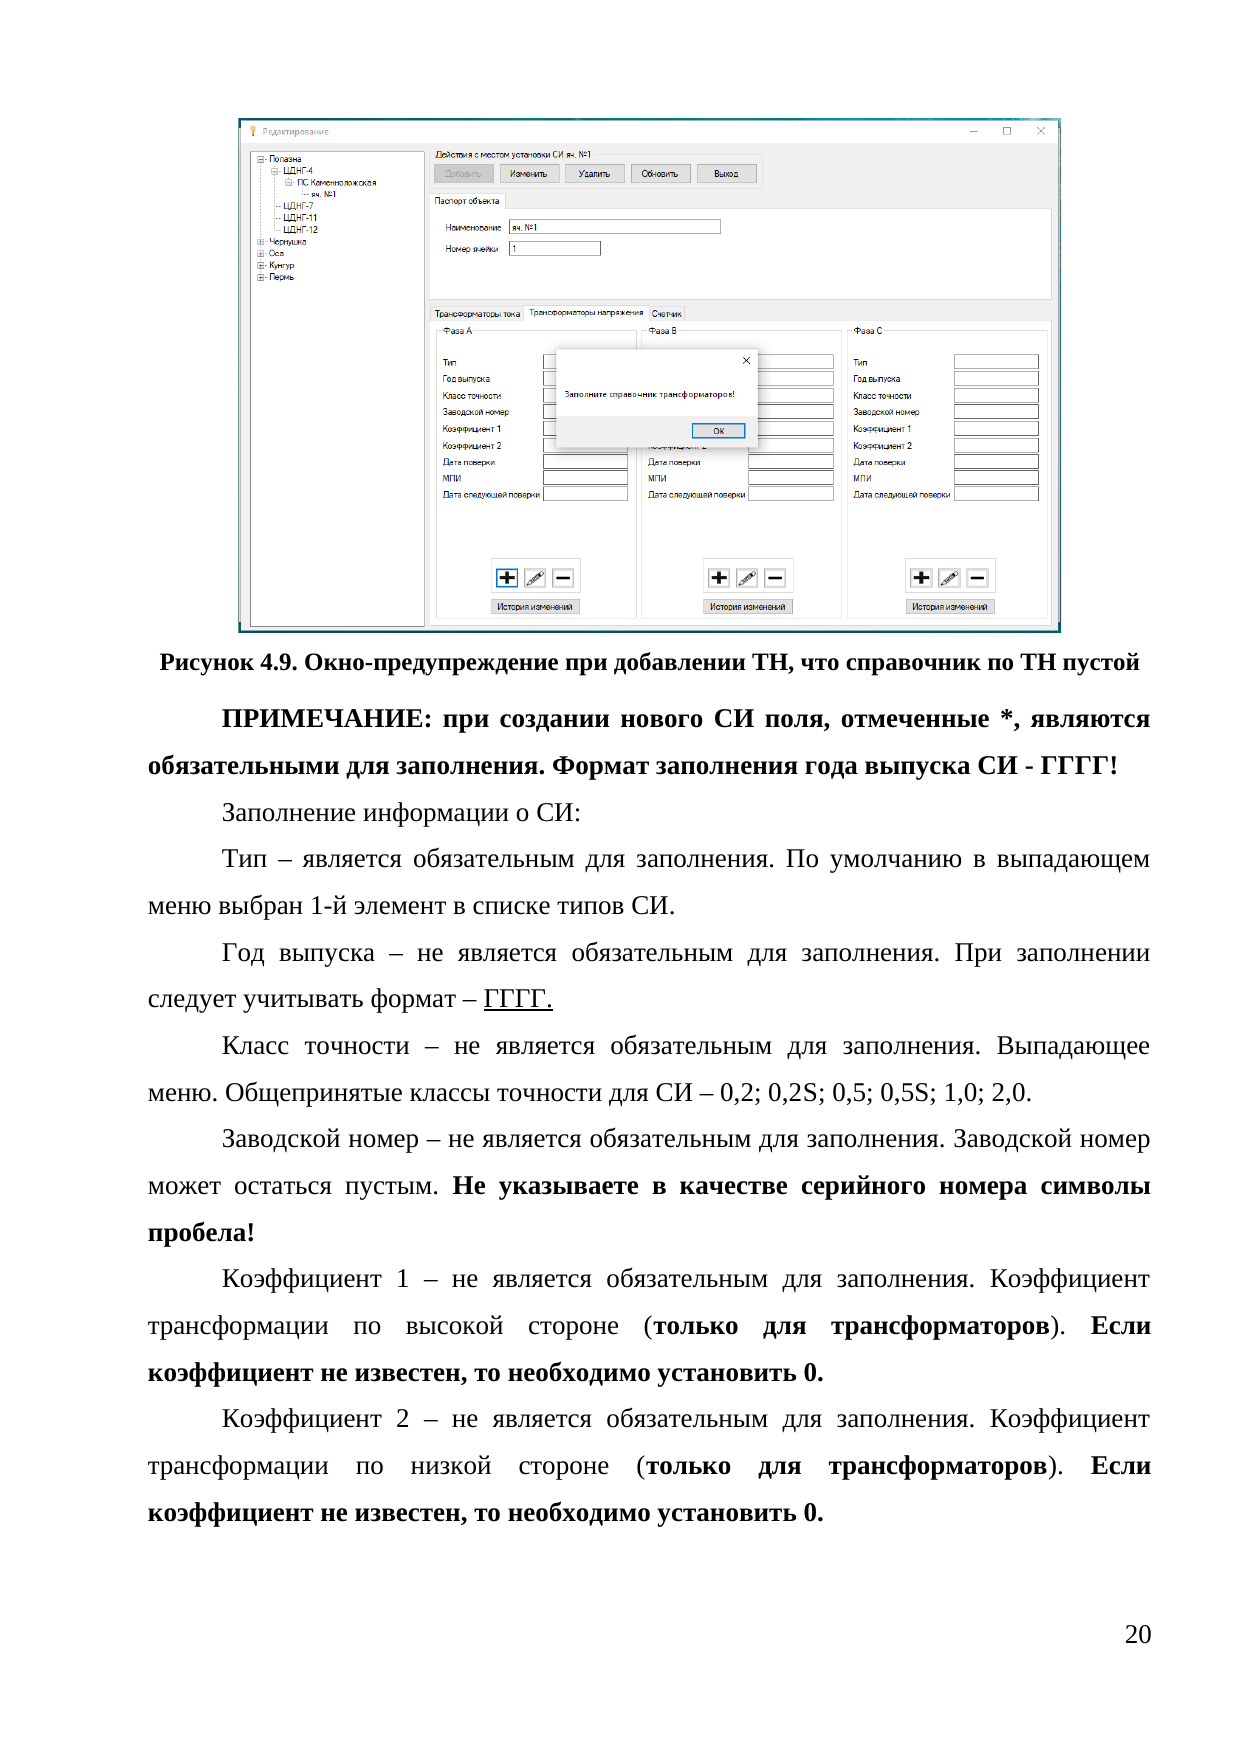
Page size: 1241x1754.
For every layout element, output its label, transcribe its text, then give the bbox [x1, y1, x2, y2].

text Коэффициент 2 – не является обязательным для заполнения. Коэффициент трансформации по низкой стороне (только для трансформаторов). Если коэффициент не известен, то необходимо установить 0. [148, 1402, 1152, 1527]
text ПРИМЕЧАНИЕ: при создании нового СИ поля, отмеченные *, являются обязательными для заполнения. Формат заполнения года выпуска СИ - ГГГГ! [148, 702, 1152, 780]
text Заводской номер – не является обязательным для заполнения. Заводской номер может остаться пустым. Не указываете в качестве серийного номера символы пробела! [148, 1122, 1152, 1247]
text Тип – является обязательным для заполнения. По умолчанию в выпадающем меню выбран 1-й элемент в списке типов СИ. [148, 842, 1152, 920]
text Заполнение информации о СИ: [148, 796, 1152, 827]
text Год выпуска – не является обязательным для заполнения. При заполнении следует учитывать формат – ГГГГ. [148, 936, 1152, 1013]
text Класс точности – не является обязательным для заполнения. Выпадающее меню. Общепринятые классы точности для СИ – 0,2; 0,2S; 0,5; 0,5S; 1,0; 2,0. [148, 1029, 1152, 1107]
picture [238, 118, 1062, 633]
text Коэффициент 1 – не является обязательным для заполнения. Коэффициент трансформации по высокой стороне (только для трансформаторов). Если коэффициент не известен, то необходимо установить 0. [148, 1262, 1152, 1387]
text Рисунок 4.9. Окно-предупреждение при добавлении ТН, что справочник по ТН пустой [148, 647, 1152, 675]
